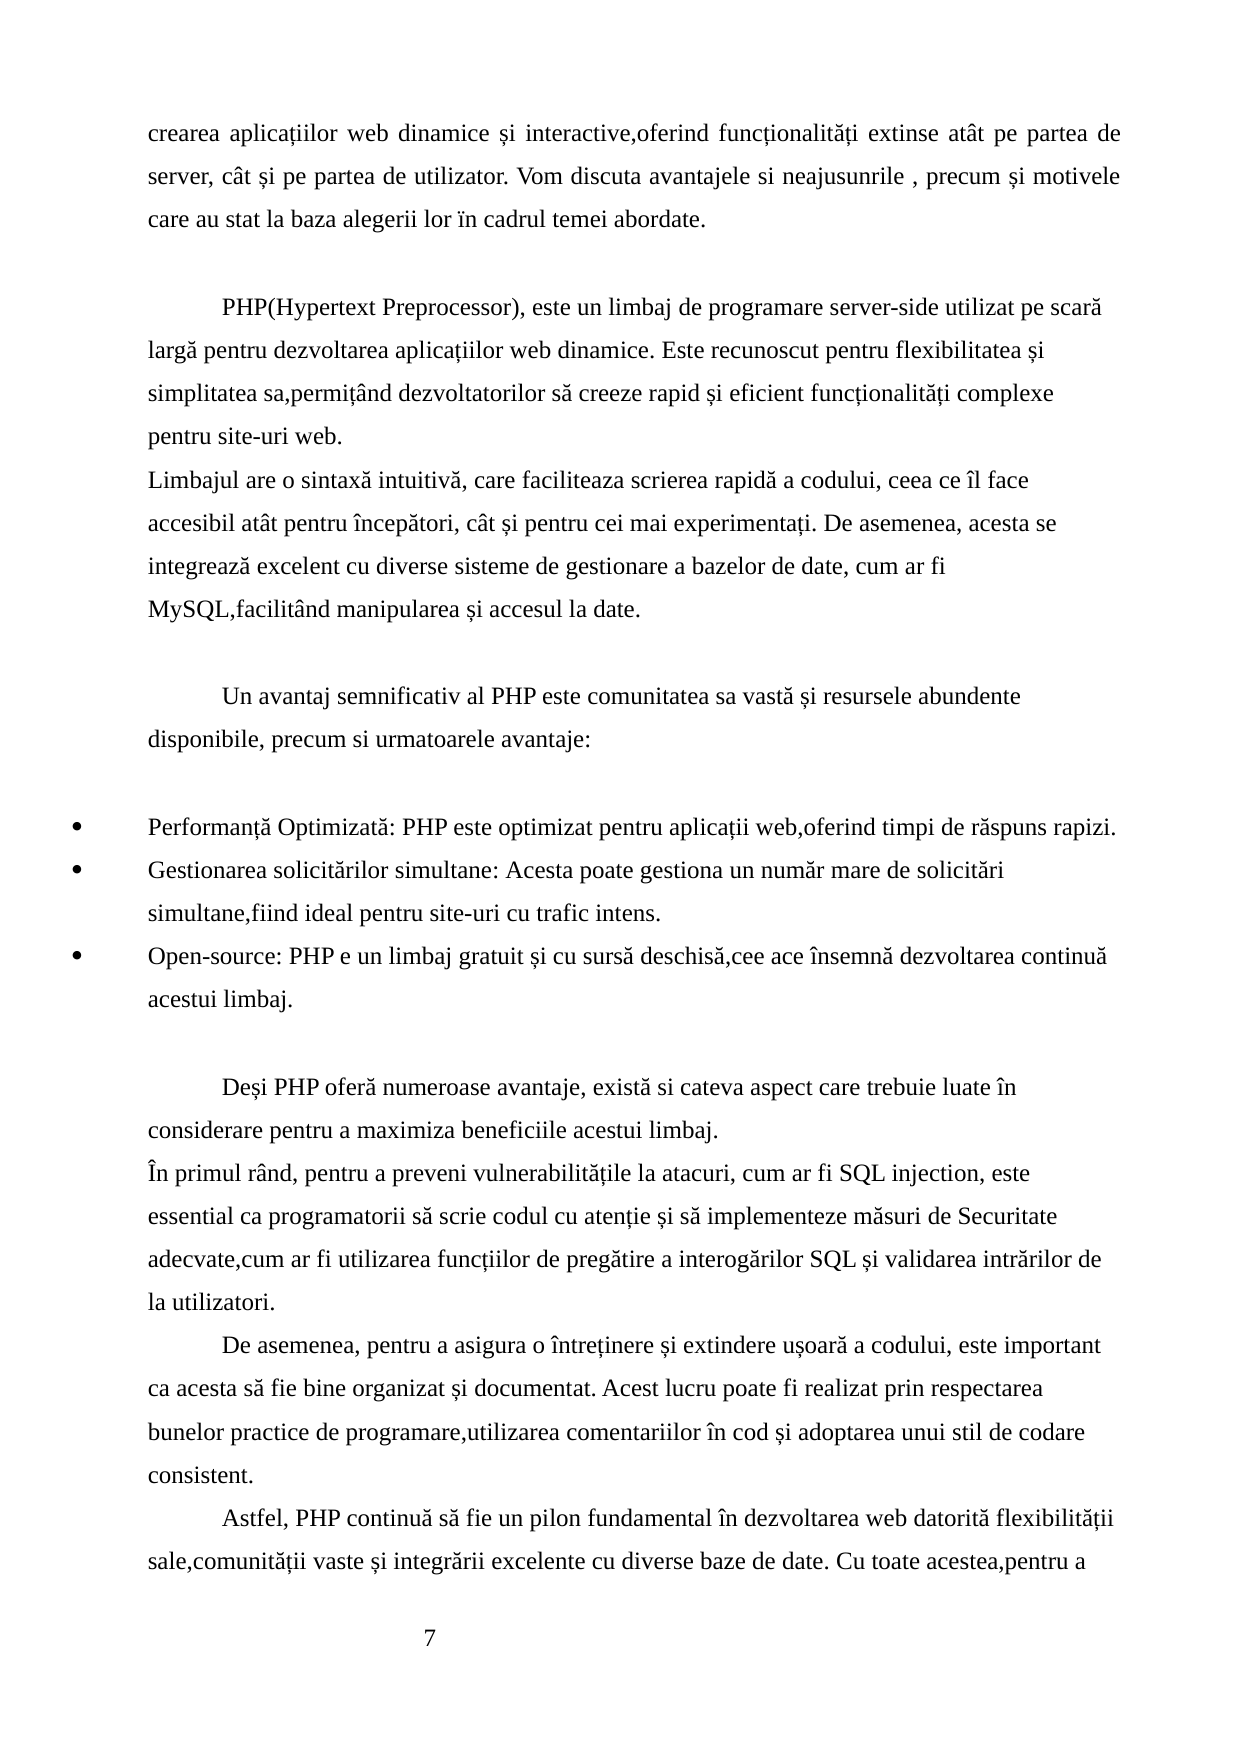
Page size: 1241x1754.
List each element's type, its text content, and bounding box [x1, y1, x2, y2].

list În primul rând, pentru a preveni vulnerabilitățile la atacuri, cum ar fi SQL injection, este essential ca programatorii să scrie codul cu atenție și să implementeze măsuri de Securitate adecvate,cum ar fi utilizarea funcțiilor de pregătire a interogărilor SQL și validarea intrărilor de la utilizatori. [148, 1158, 1122, 1316]
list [148, 1503, 1122, 1575]
text Un avantaj semnificativ al PHP este comunitatea sa vastă și resursele abundente disponibile, precum si urmatoarele avantaje: [148, 681, 1122, 753]
list Deși PHP oferă numeroase avantaje, există si cateva aspect care trebuie luate în considerare pentru a maximiza beneficiile acestui limbaj. [148, 1072, 1122, 1143]
list De asemenea, pentru a asigura o întreținere și extindere ușoară a codului, este important ca acesta să fie bine organizat și documentat. Acest lucru poate fi realizat prin respectarea bunelor practice de programare,utilizarea comentariilor în cod și adoptarea unui stil de codare consistent. [148, 1330, 1122, 1488]
list Gestionarea solicitărilor simultane: Acesta poate gestiona un număr mare de solicitări simultane,fiind ideal pentru site-uri cu trafic intens. [73, 855, 1122, 927]
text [148, 118, 1122, 233]
text Limbajul are o sintaxă intuitivă, care faciliteaza scrierea rapidă a codului, ceea ce îl face accesibil atât pentru începători, cât și pentru cei mai experimentați. De asemenea, acesta se integrează excelent cu diverse sisteme de gestionare a bazelor de date, cum ar fi MySQL,facilitând manipularea și accesul la date. [148, 465, 1122, 623]
list Performanță Optimizată: PHP este optimizat pentru aplicații web,oferind timpi de răspuns rapizi. [73, 812, 1122, 841]
list Open-source: PHP e un limbaj gratuit și cu sursă deschisă,cee ace însemnă dezvoltarea continuă acestui limbaj. [73, 941, 1122, 1013]
text PHP(Hypertext Preprocessor), este un limbaj de programare server-side utilizat pe scară largă pentru dezvoltarea aplicațiilor web dinamice. Este recunoscut pentru flexibilitatea și simplitatea sa,permițând dezvoltatorilor să creeze rapid și eficient funcționalități complexe pentru site-uri web. [148, 292, 1122, 450]
